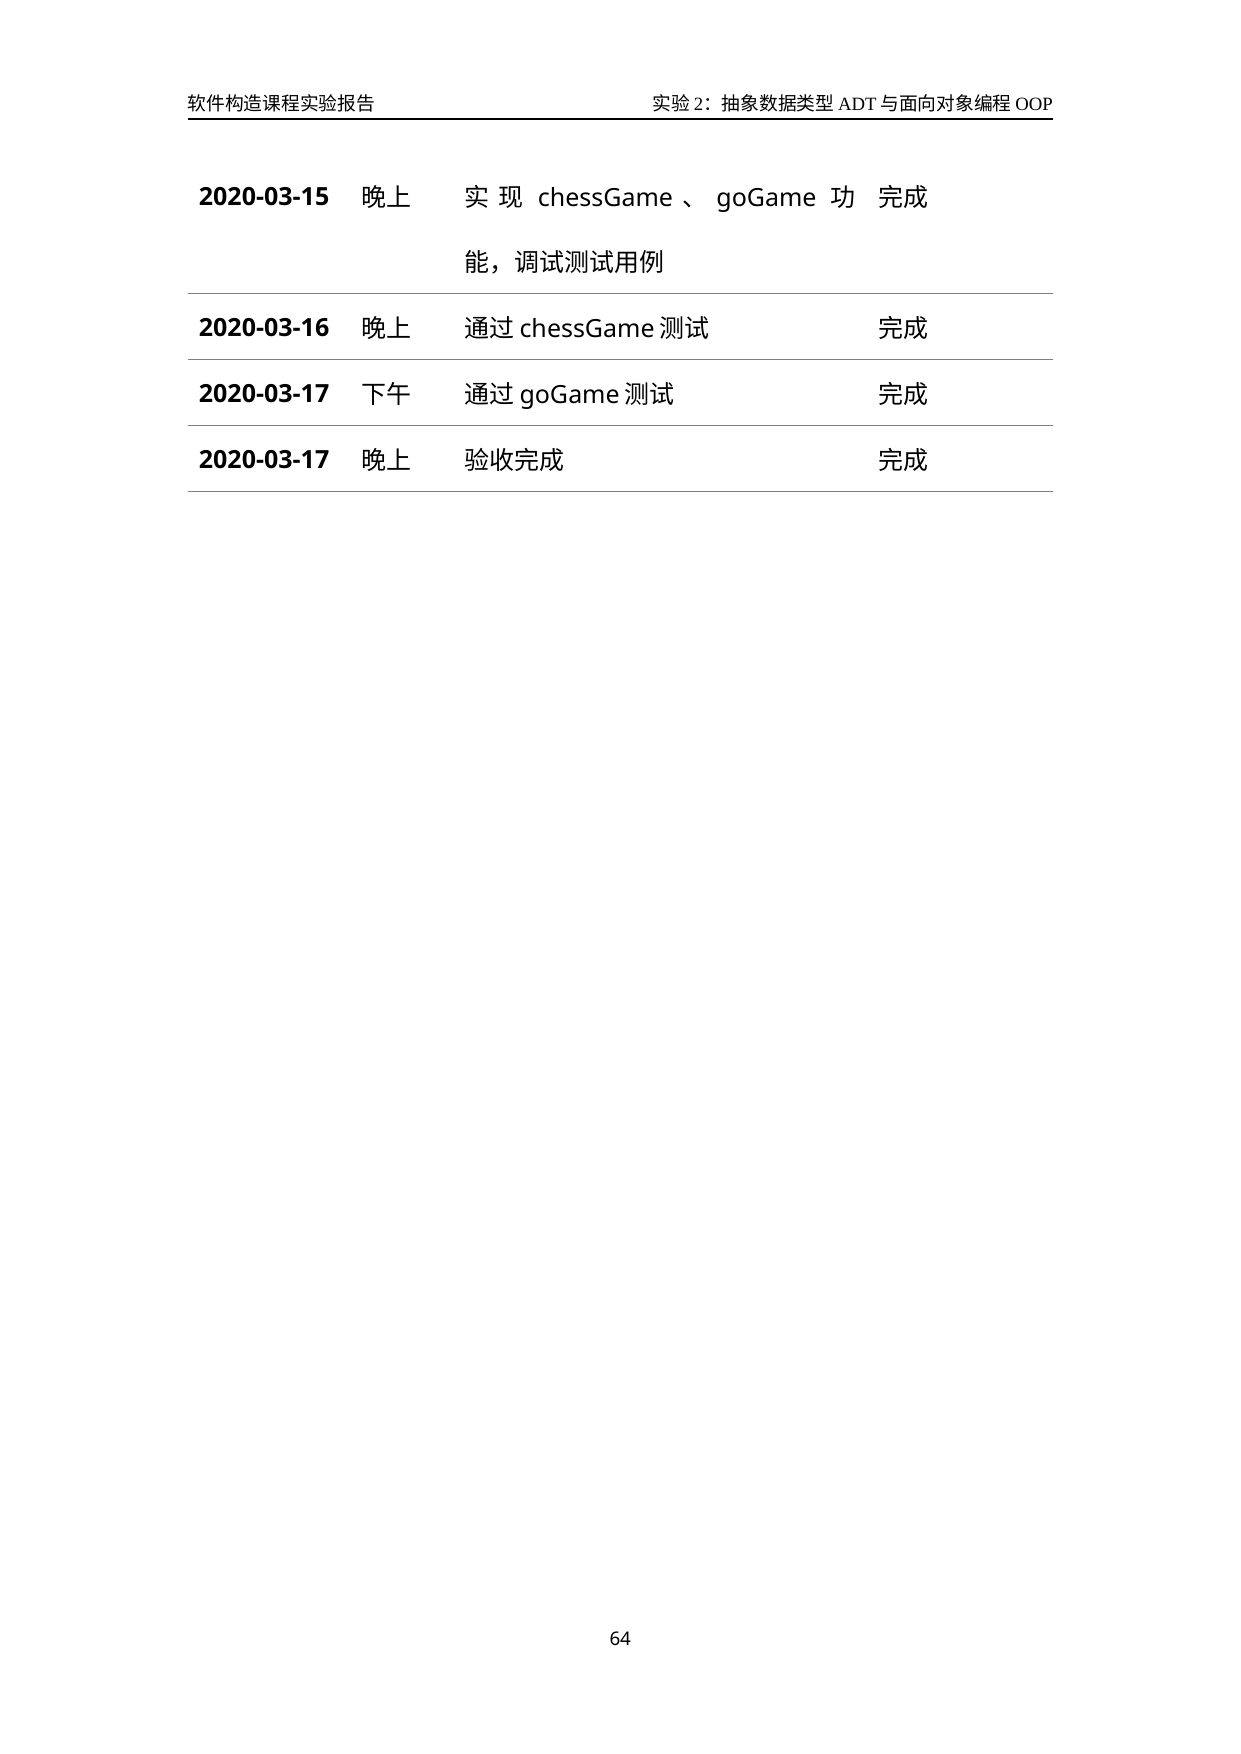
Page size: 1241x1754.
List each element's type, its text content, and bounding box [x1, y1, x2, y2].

table_cell 通过chessGame测试 [453, 294, 867, 359]
table_cell 晚上 [350, 294, 453, 359]
table_cell 完成 [867, 294, 1053, 359]
table_cell 验收完成 [453, 426, 867, 491]
table_cell 实现chessGame、goGame功能，调试测试用例 [453, 162, 867, 293]
table_cell 通过goGame测试 [453, 360, 867, 425]
table_cell 2020-03-16 [188, 294, 350, 359]
table_cell 下午 [350, 360, 453, 425]
table_cell 完成 [867, 360, 1053, 425]
table_cell 2020-03-15 [188, 162, 350, 293]
table_cell 2020-03-17 [188, 360, 350, 425]
table_cell 晚上 [350, 426, 453, 491]
table_cell 完成 [867, 426, 1053, 491]
table_cell 完成 [867, 162, 1053, 293]
table_cell 2020-03-17 [188, 426, 350, 491]
table_cell 晚上 [350, 162, 453, 293]
